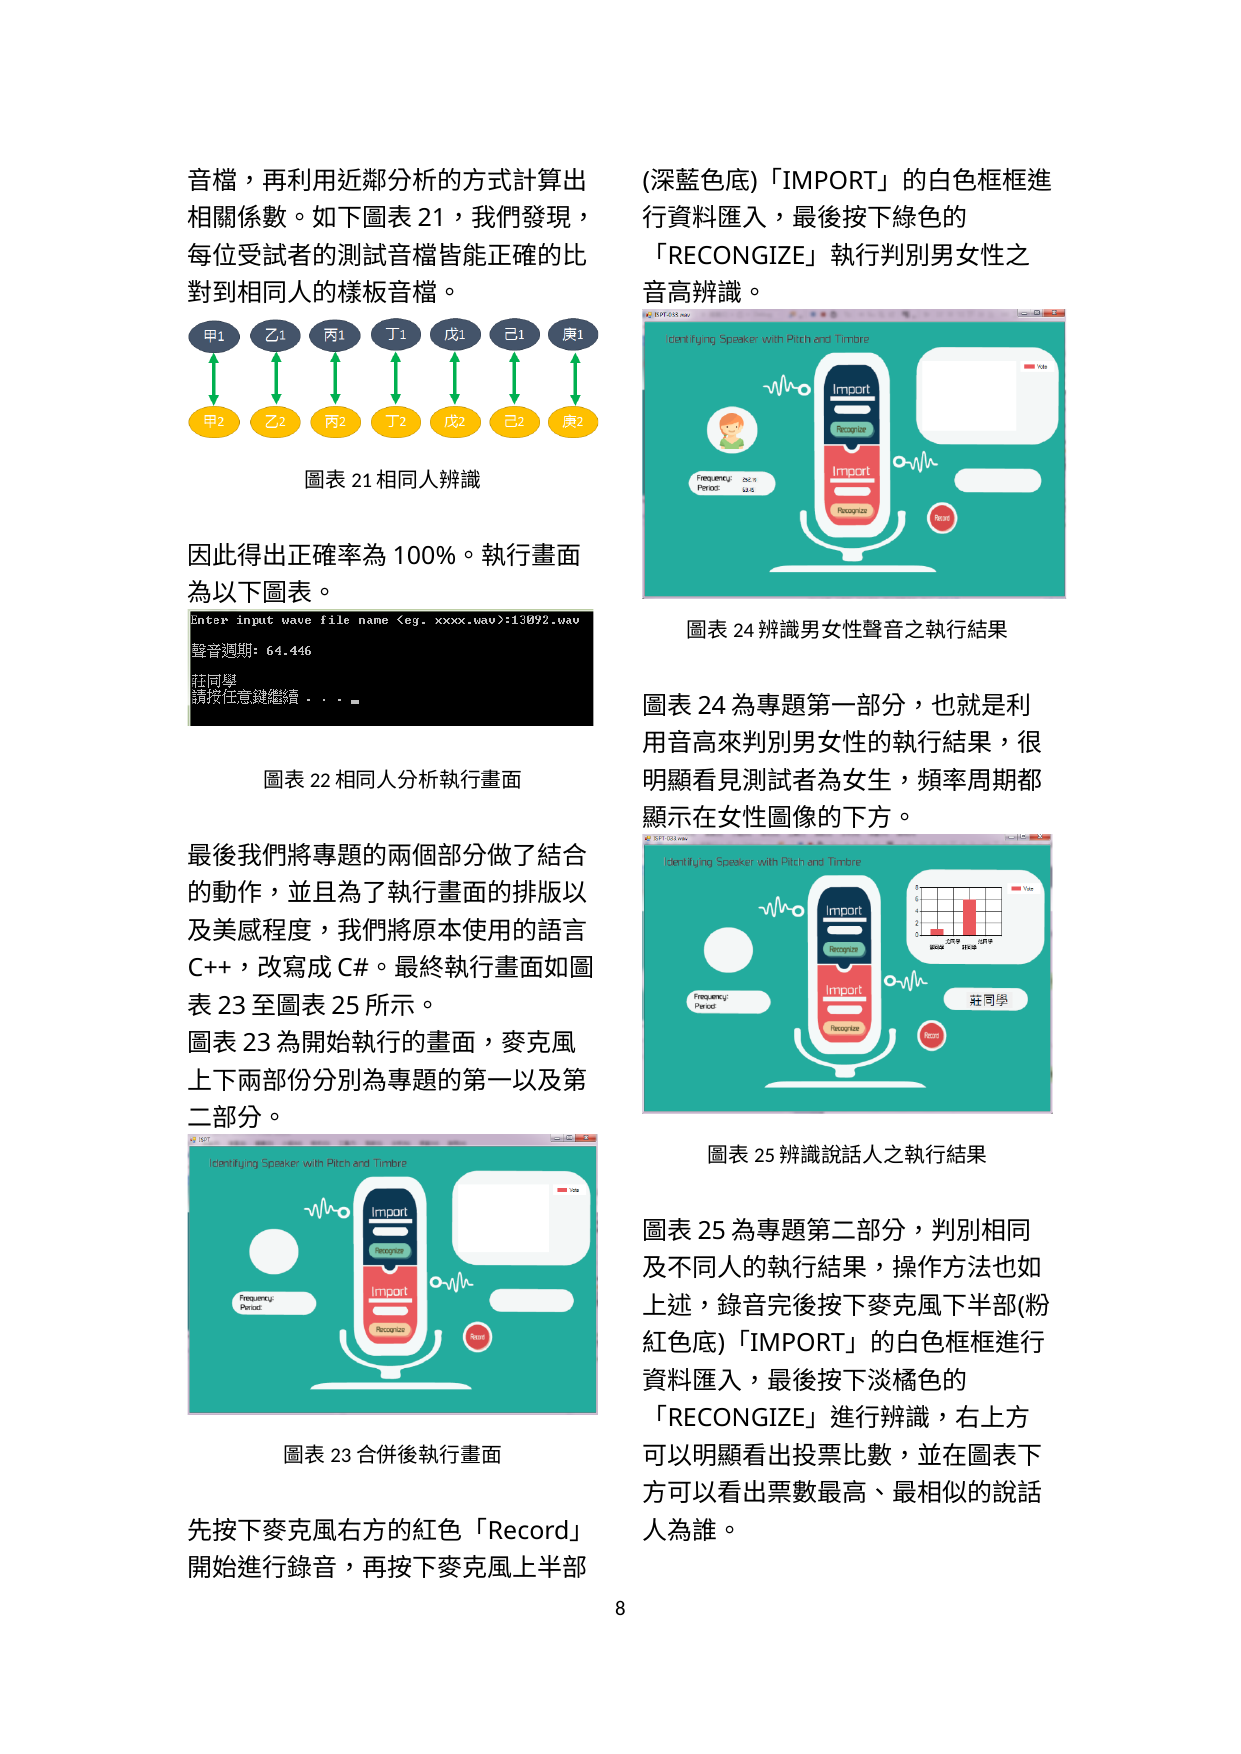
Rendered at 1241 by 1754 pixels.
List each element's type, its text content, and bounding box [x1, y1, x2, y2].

list 專題第二部分，利用調變聲譜圖同時做音高與音色之區分。我們隨機找了七位受試者，每個人錄製兩份音檔，音檔內容為數字0~9，總共十四筆錄音檔，再利用近鄰分析的方式計算出相關係數。如下圖表21，我們發現，每位受試者的測試音檔皆能正確的比對到相同人的樣板音檔。 [187, 160, 598, 309]
text 先按下麥克風右方的紅色「Record」開始進行錄音，再按下麥克風上半部(深藍色底)「IMPORT」的白色框框進行資料匯入，最後按下綠色的「RECONGIZE」執行判別男女性之音高辨識。 [187, 1510, 598, 1585]
picture [187, 609, 594, 726]
text 圖表 25辨識說話人之執行結果 [642, 1135, 1053, 1172]
text 圖表24為專題第一部分，也就是利用音高來判別男女性的執行結果，很明顯看見測試者為女生，頻率周期都顯示在女性圖像的下方。 [642, 685, 1053, 834]
picture [187, 309, 599, 442]
picture [642, 309, 1067, 599]
text 圖表23為開始執行的畫面，麥克風上下兩部份分別為專題的第一以及第二部分。 [187, 1022, 598, 1134]
text 圖表 22相同人分析執行畫面 [187, 760, 598, 797]
list 最後我們將專題的兩個部分做了結合的動作，並且為了執行畫面的排版以及美感程度，我們將原本使用的語言C++，改寫成C#。最終執行畫面如圖表23至圖表25所示。 [187, 835, 598, 1022]
text 圖表 24 辨識男女性聲音之執行結果 [642, 610, 1053, 647]
text 先按下麥克風右方的紅色「Record」開始進行錄音，再按下麥克風上半部(深藍色底)「IMPORT」的白色框框進行資料匯入，最後按下綠色的「RECONGIZE」執行判別男女性之音高辨識。 [642, 160, 1053, 309]
text 圖表 23 合併後執行畫面 [187, 1435, 598, 1472]
list 圖表25為專題第二部分，判別相同及不同人的執行結果，操作方法也如上述，錄音完後按下麥克風下半部(粉紅色底)「IMPORT」的白色框框進行資料匯入，最後按下淡橘色的「RECONGIZE」進行辨識，右上方可以明顯看出投票比數，並在圖表下方可以看出票數最高、最相似的說話人為誰。 [642, 1210, 1053, 1547]
picture [187, 1134, 598, 1415]
picture [642, 834, 1053, 1114]
text 圖表 21 相同人辨識 [187, 460, 598, 497]
list 因此得出正確率為100%。執行畫面為以下圖表。 [187, 535, 598, 610]
